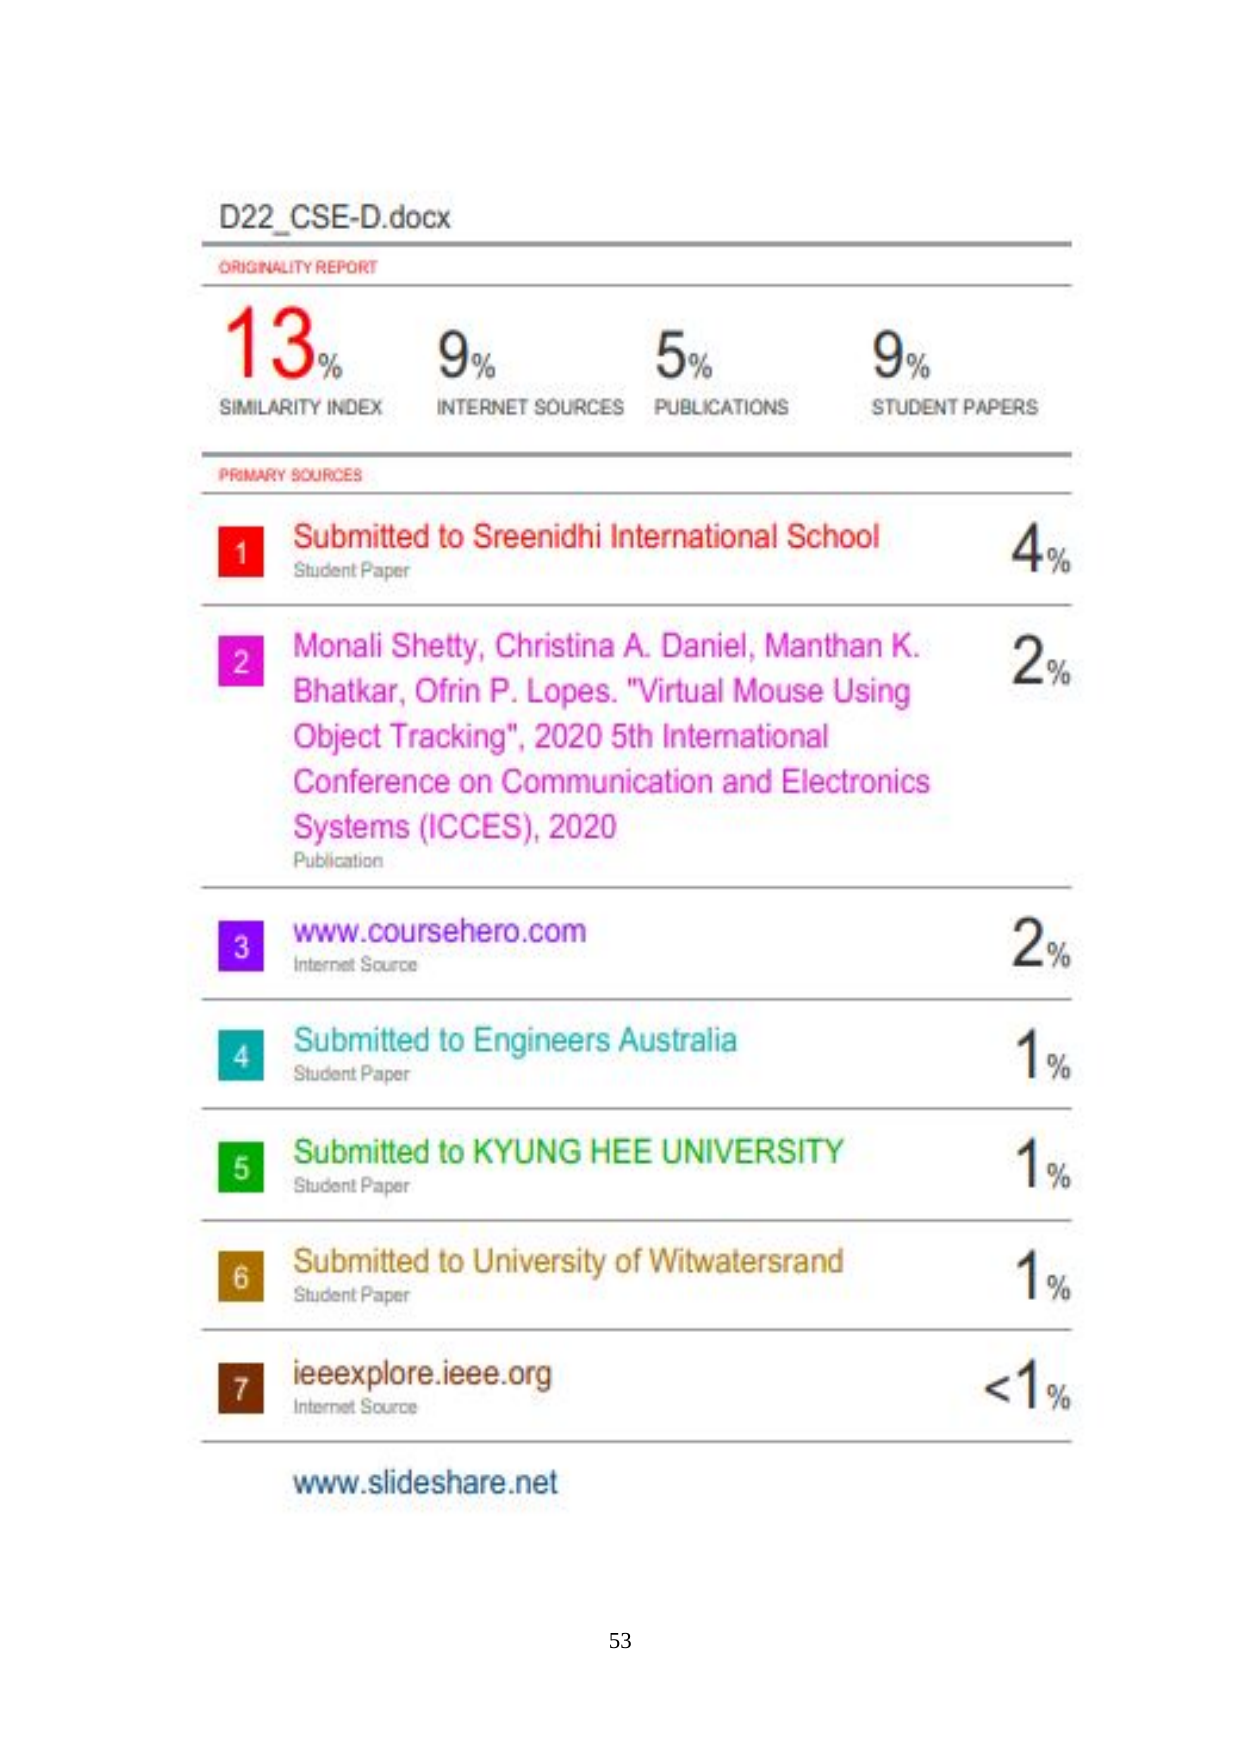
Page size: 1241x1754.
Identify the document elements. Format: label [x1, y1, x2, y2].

picture [150, 150, 1113, 1545]
